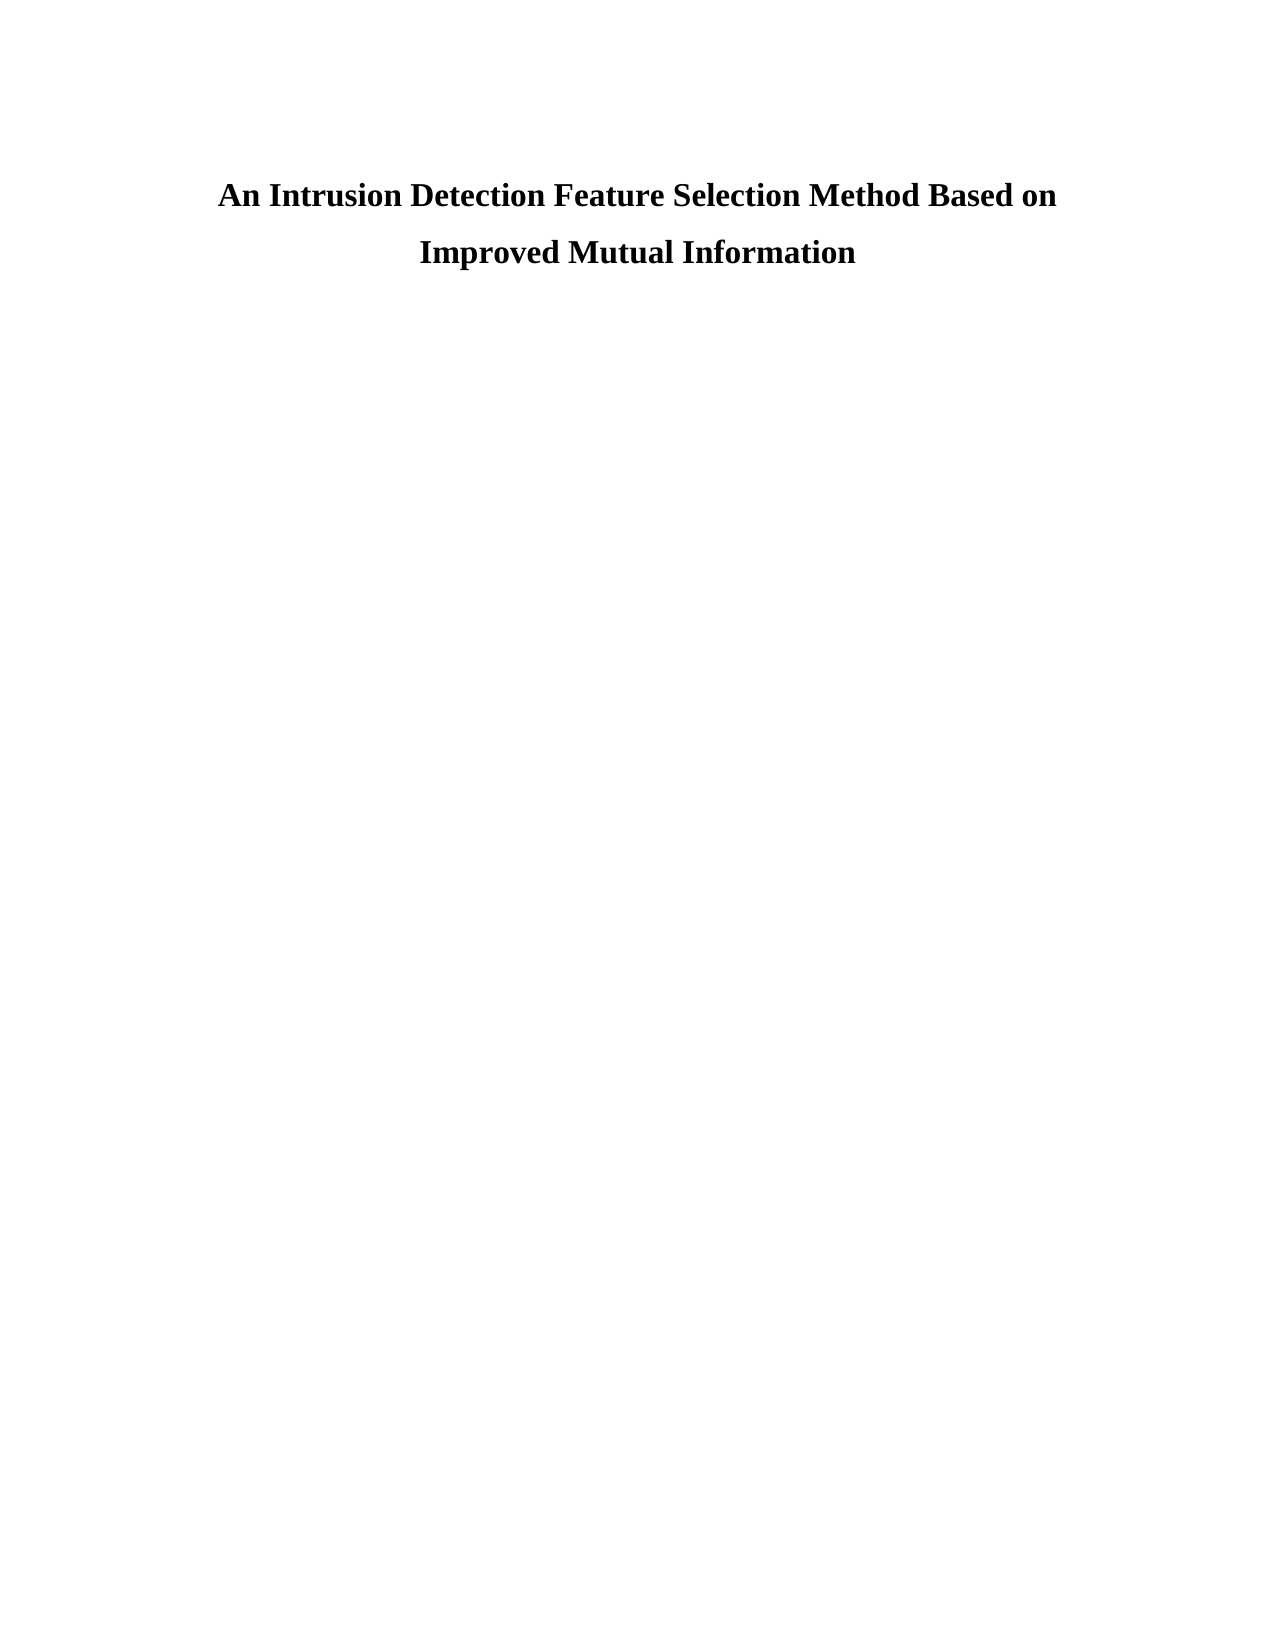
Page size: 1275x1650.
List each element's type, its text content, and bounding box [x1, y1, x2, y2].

text An Intrusion Detection Feature Selection Method Based on Improved Mutual Information [150, 175, 1125, 271]
